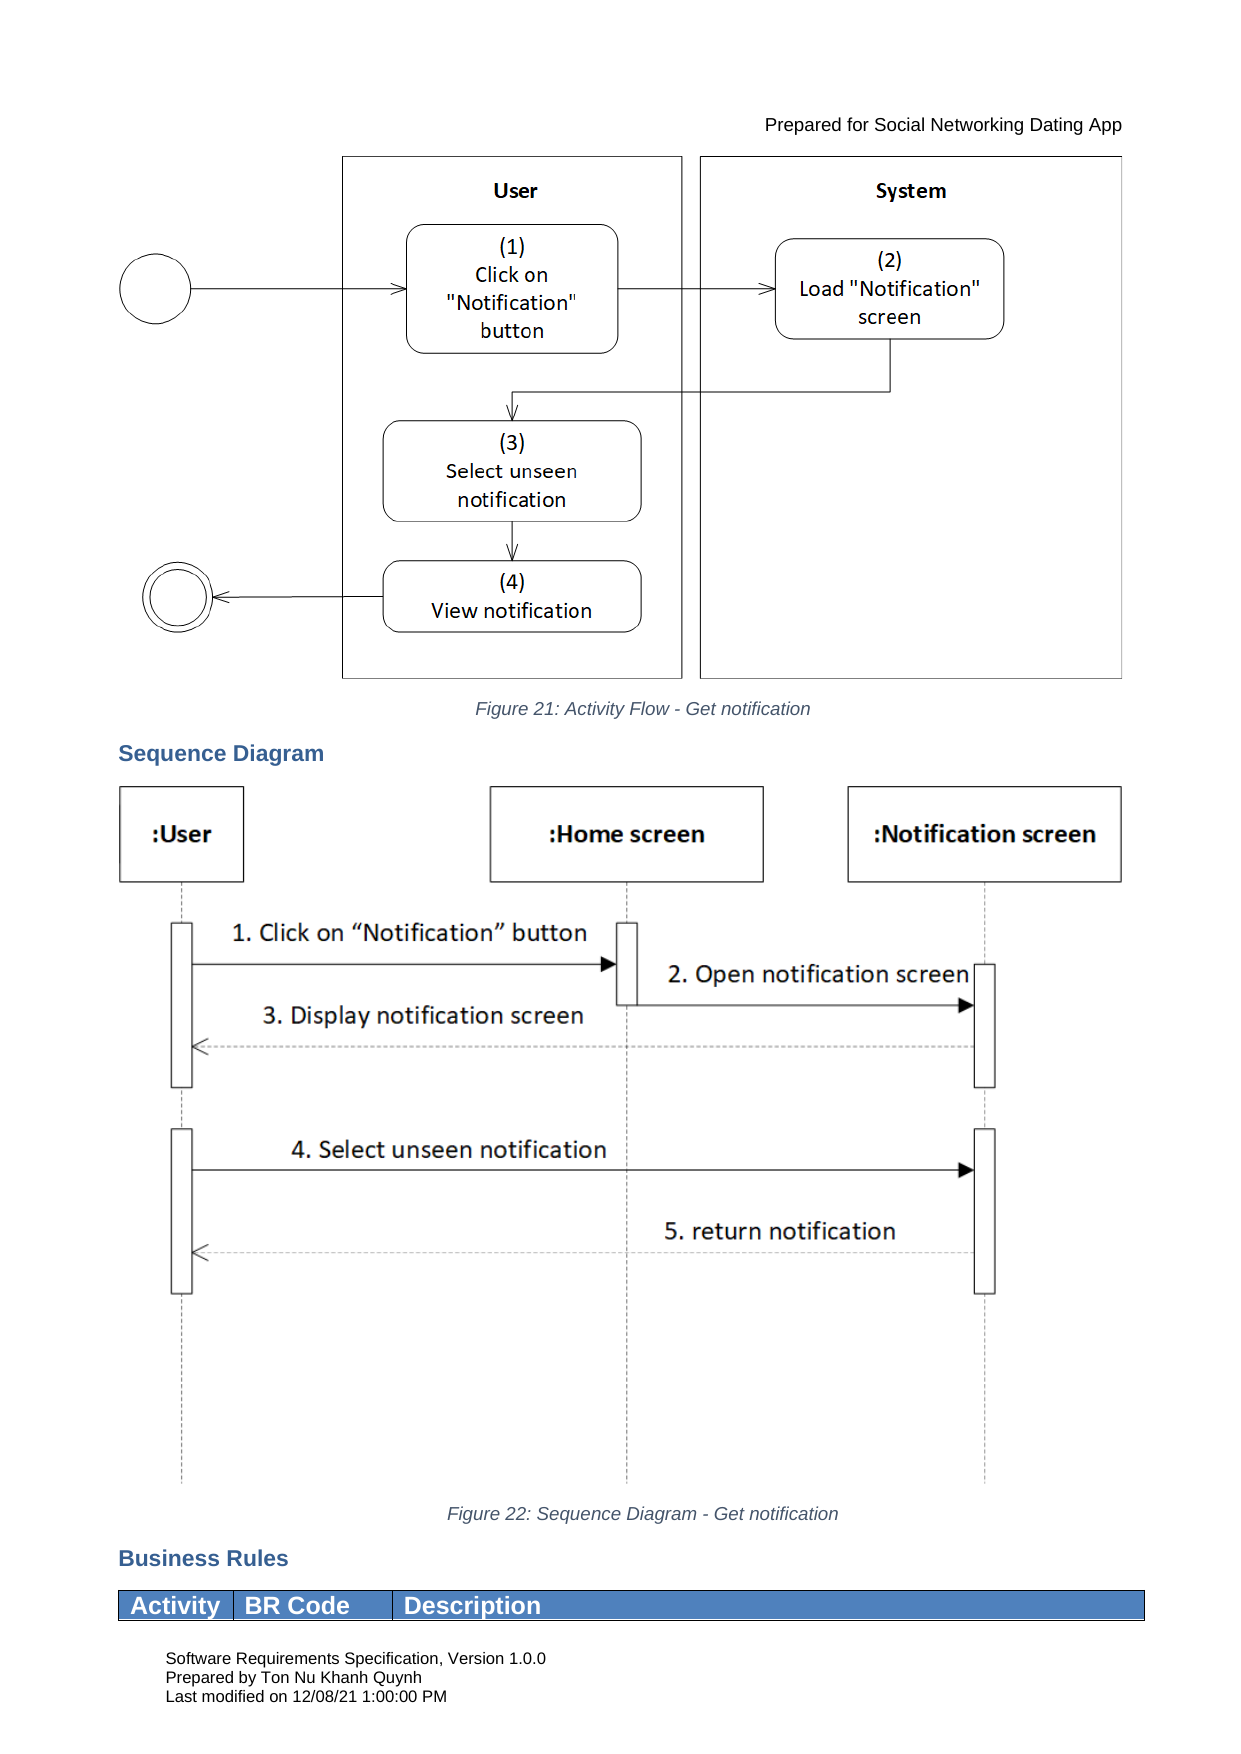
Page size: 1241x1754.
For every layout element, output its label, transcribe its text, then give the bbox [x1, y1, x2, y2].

text Figure 21: Activity Flow - Get notification [118, 698, 1122, 719]
picture [118, 785, 1123, 1484]
table_header BR Code [234, 1591, 392, 1619]
text Figure 22: Sequence Diagram - Get notification [118, 1502, 1122, 1524]
text Business Rules [118, 1545, 1122, 1571]
table_header Description [393, 1591, 1144, 1619]
picture [118, 156, 1123, 679]
text Sequence Diagram [118, 740, 1122, 767]
table_header Activity [119, 1591, 233, 1619]
